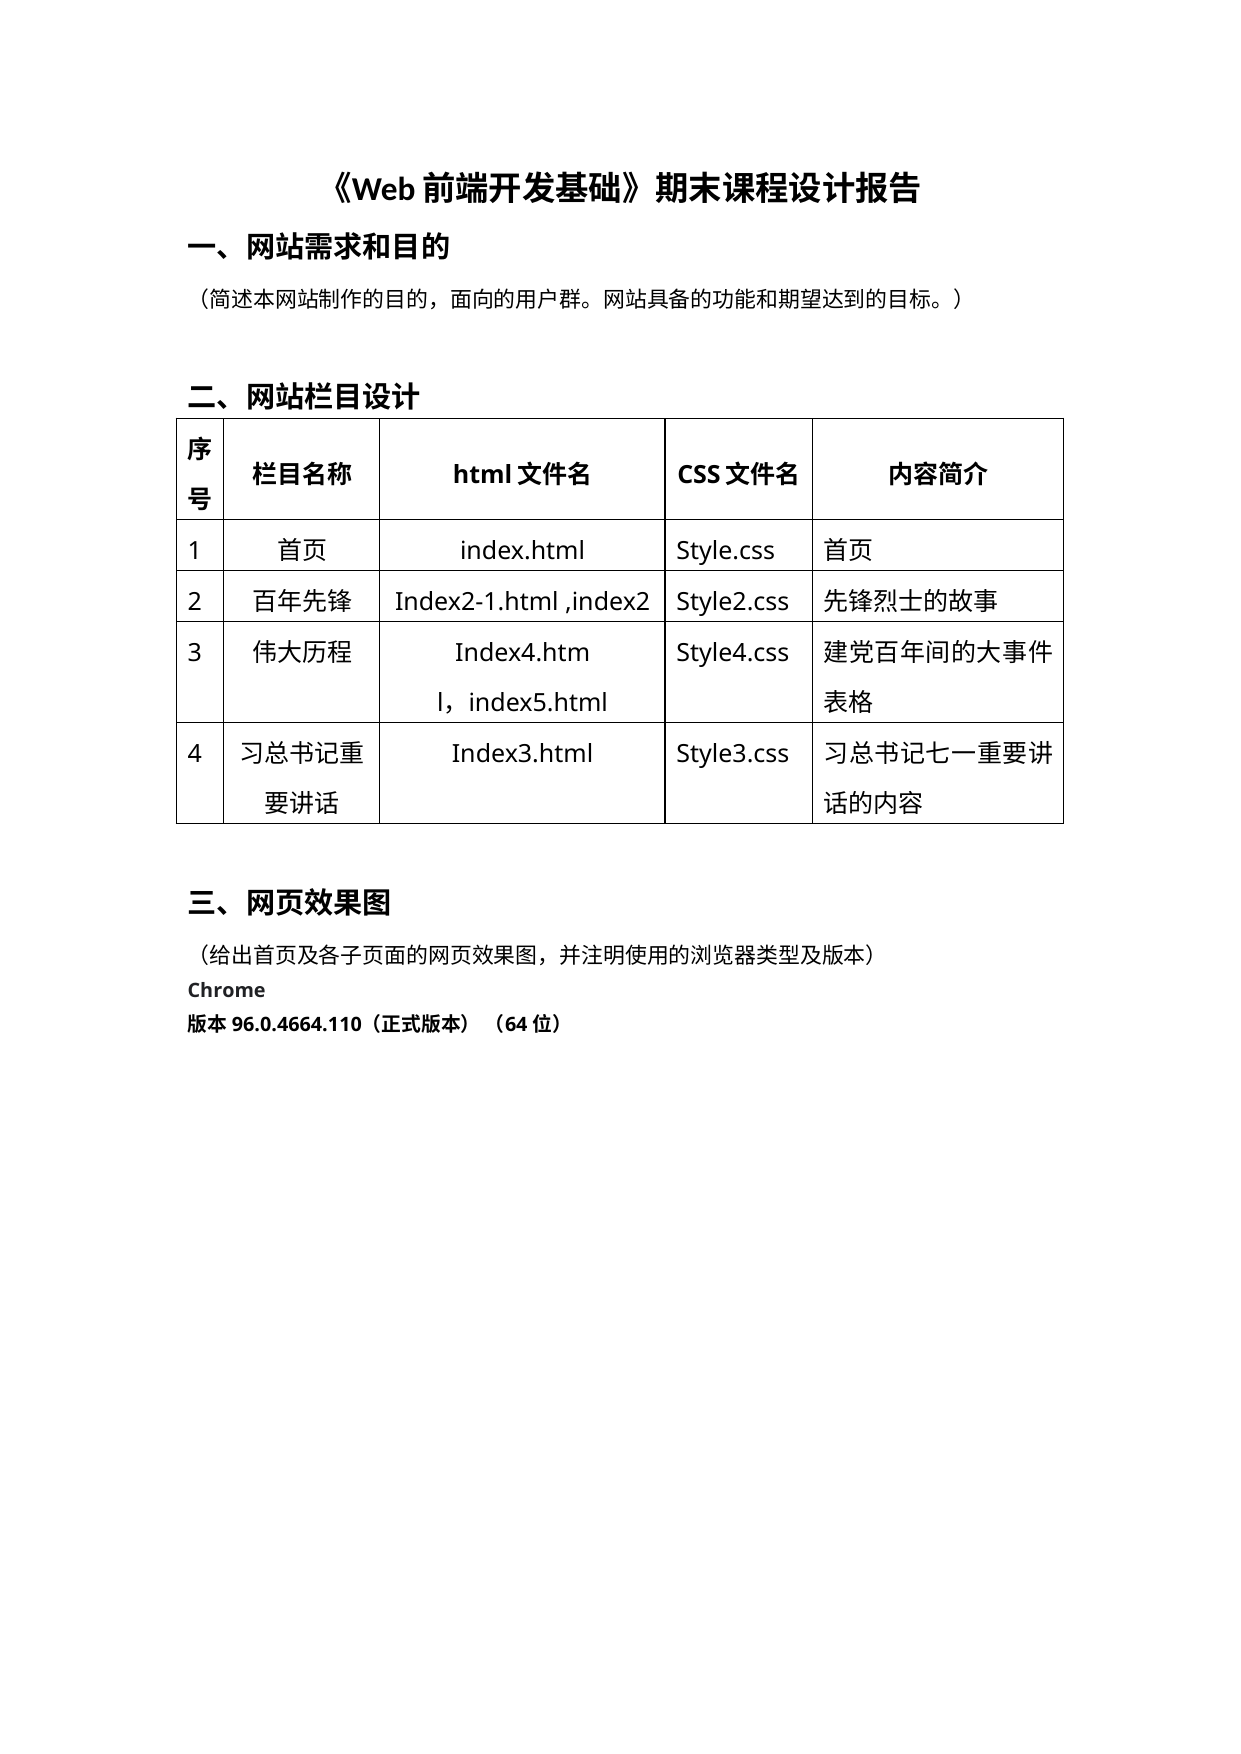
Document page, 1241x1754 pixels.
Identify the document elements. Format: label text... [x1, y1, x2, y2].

table_cell 建党百年间的大事件表格 [813, 622, 1063, 722]
table_cell 3 [177, 622, 223, 722]
text （简述本网站制作的目的，面向的用户群。网站具备的功能和期望达到的目标。） [187, 267, 1053, 317]
table_cell Index2-1.html ,index2 [380, 571, 664, 621]
table_cell 百年先锋 [224, 571, 379, 621]
table_cell 首页 [224, 520, 379, 569]
table_header 内容简介 [813, 419, 1063, 518]
table_cell Index3.html [380, 723, 664, 823]
table_cell Style3.css [666, 723, 812, 823]
table_cell Style4.css [666, 622, 812, 722]
table_cell 习总书记重要讲话 [224, 723, 379, 823]
table_cell 伟大历程 [224, 622, 379, 722]
table_header CSS文件名 [666, 419, 812, 518]
table_cell Style2.css [666, 571, 812, 621]
table_cell 先锋烈士的故事 [813, 571, 1063, 621]
table_header html文件名 [380, 419, 664, 518]
table_header 栏目名称 [224, 419, 379, 518]
table_cell 2 [177, 571, 223, 621]
text 三、网页效果图 [187, 874, 1053, 924]
table_cell 习总书记七一重要讲话的内容 [813, 723, 1063, 823]
text （给出首页及各子页面的网页效果图，并注明使用的浏览器类型及版本） [187, 924, 1053, 974]
table_cell 4 [177, 723, 223, 823]
text 版本 96.0.4664.110（正式版本） （64 位） [187, 1006, 1053, 1039]
text 二、网站栏目设计 [187, 367, 1053, 417]
table_cell Style.css [666, 520, 812, 569]
list 《Web前端开发基础》期末课程设计报告 [187, 162, 1053, 210]
text Chrome [187, 974, 1053, 1006]
table_header 序号 [177, 419, 223, 518]
table_cell index.html [380, 520, 664, 569]
table_cell 1 [177, 520, 223, 569]
text 一、网站需求和目的 [187, 217, 1053, 267]
table_cell Index4.html，index5.html [380, 622, 664, 722]
table_cell 首页 [813, 520, 1063, 569]
